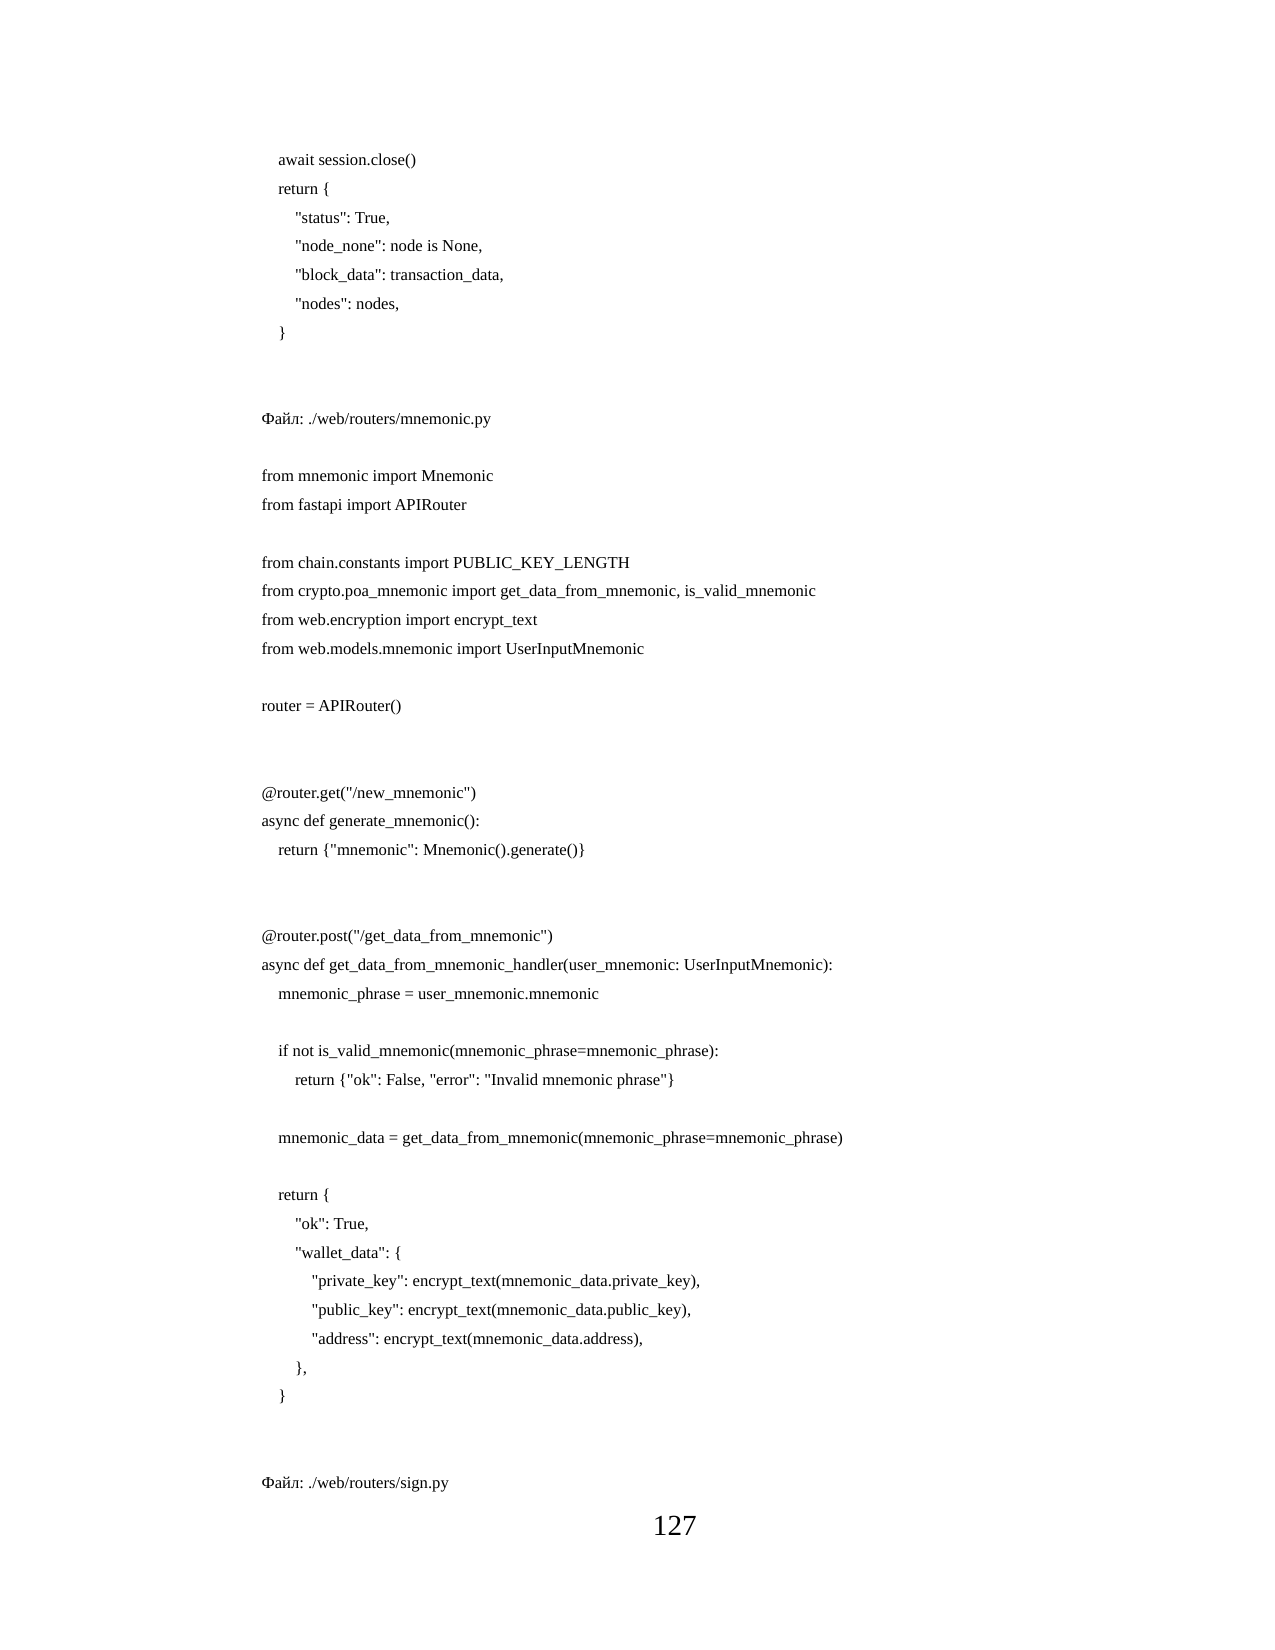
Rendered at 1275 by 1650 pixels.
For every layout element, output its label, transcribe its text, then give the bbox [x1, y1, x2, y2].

list } [261, 322, 1125, 342]
list async def generate_mnemonic(): [261, 811, 1125, 830]
list Файл: ./web/routers/mnemonic.py [261, 409, 1125, 428]
list mnemonic_phrase = user_mnemonic.mnemonic [261, 984, 1125, 1003]
list from mnemonic import Mnemonic [261, 466, 1125, 485]
list from web.models.mnemonic import UserInputMnemonic [261, 639, 1125, 658]
list @router.post("/get_data_from_mnemonic") [261, 926, 1125, 945]
list }, [261, 1357, 1125, 1377]
list if not is_valid_mnemonic(mnemonic_phrase=mnemonic_phrase): [261, 1041, 1125, 1060]
list "public_key": encrypt_text(mnemonic_data.public_key), [261, 1300, 1125, 1319]
list "private_key": encrypt_text(mnemonic_data.private_key), [261, 1271, 1125, 1290]
list from fastapi import APIRouter [261, 495, 1125, 514]
list "nodes": nodes, [261, 294, 1125, 313]
list return { [261, 1185, 1125, 1204]
list router = APIRouter() [261, 696, 1125, 715]
list from crypto.poa_mnemonic import get_data_from_mnemonic, is_valid_mnemonic [261, 581, 1125, 600]
list "node_none": node is None, [261, 236, 1125, 255]
list return {"ok": False, "error": "Invalid mnemonic phrase"} [261, 1070, 1125, 1089]
list from web.encryption import encrypt_text [261, 610, 1125, 629]
list "block_data": transaction_data, [261, 265, 1125, 284]
list async def get_data_from_mnemonic_handler(user_mnemonic: UserInputMnemonic): [261, 955, 1125, 974]
list mnemonic_data = get_data_from_mnemonic(mnemonic_phrase=mnemonic_phrase) [261, 1127, 1125, 1147]
list await session.close() [261, 150, 1125, 169]
list from chain.constants import PUBLIC_KEY_LENGTH [261, 552, 1125, 572]
list return {"mnemonic": Mnemonic().generate()} [261, 840, 1125, 859]
list "ok": True, [261, 1214, 1125, 1233]
list } [261, 1386, 1125, 1405]
list @router.get("/new_mnemonic") [261, 782, 1125, 802]
list "status": True, [261, 207, 1125, 227]
list Файл: ./web/routers/sign.py [261, 1472, 1125, 1492]
list return { [261, 179, 1125, 198]
list "wallet_data": { [261, 1242, 1125, 1262]
list "address": encrypt_text(mnemonic_data.address), [261, 1329, 1125, 1348]
